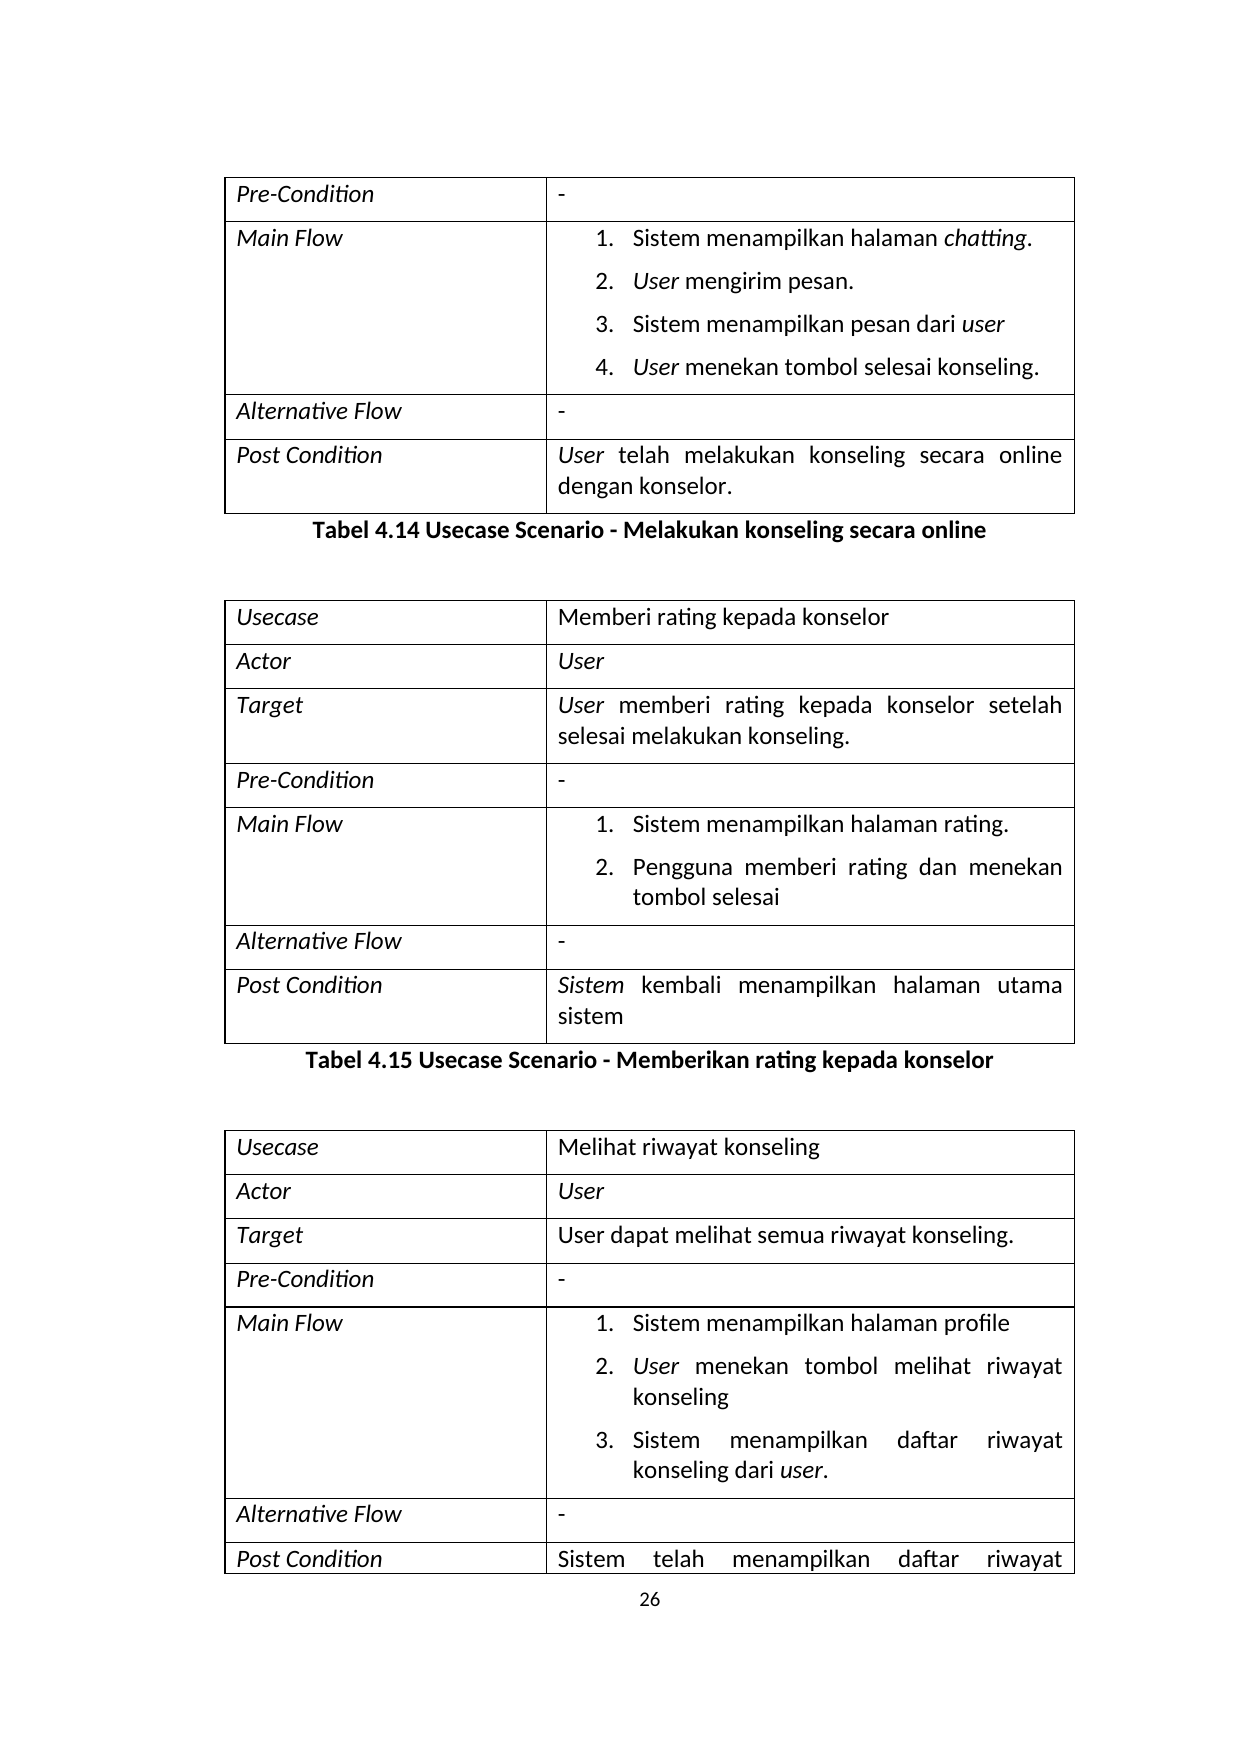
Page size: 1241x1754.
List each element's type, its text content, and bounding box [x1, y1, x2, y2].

table_cell Post Condition [226, 970, 546, 1043]
table_cell Main Flow [226, 222, 546, 394]
table_cell Post Condition [226, 1543, 546, 1573]
table_header Usecase [226, 1131, 546, 1174]
text Tabel 4.15 Usecase Scenario - Memberikan rating kepada konselor [236, 1044, 1063, 1075]
table_cell Sistem kembali menampilkan halaman utama sistem [547, 970, 1074, 1043]
table_cell Sistem menampilkan halaman rating. Pengguna memberi rating dan menekan tombol selesai [547, 808, 1074, 924]
table_cell - [547, 1264, 1074, 1306]
table_cell Actor [226, 1175, 546, 1218]
table_cell Actor [226, 645, 546, 688]
table_cell - [547, 178, 1074, 221]
table_cell User [547, 1175, 1074, 1218]
table_cell Pre-Condition [226, 764, 546, 807]
table_cell Main Flow [226, 1308, 546, 1498]
table_header Melihat riwayat konseling [547, 1131, 1074, 1174]
table_cell Alternative Flow [226, 926, 546, 968]
table_cell Pre-Condition [226, 1264, 546, 1306]
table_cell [547, 1543, 1074, 1573]
table_cell Sistem menampilkan halaman chatting. User mengirim pesan. Sistem menampilkan pesan dari user User menekan tombol selesai konseling. [547, 222, 1074, 394]
table_cell User telah melakukan konseling secara online dengan konselor. [547, 440, 1074, 513]
table_header Memberi rating kepada konselor [547, 601, 1074, 644]
table_cell - [547, 764, 1074, 807]
table_cell Post Condition [226, 440, 546, 513]
table_cell Target [226, 689, 546, 763]
table_cell Alternative Flow [226, 395, 546, 438]
table_cell - [547, 1499, 1074, 1542]
table_cell Target [226, 1219, 546, 1262]
table_cell Main Flow [226, 808, 546, 924]
table_cell - [547, 395, 1074, 438]
table_header Usecase [226, 601, 546, 644]
text Tabel 4.14 Usecase Scenario - Melakukan konseling secara online [236, 514, 1063, 544]
table_cell Pre-Condition [226, 178, 546, 221]
table_cell User memberi rating kepada konselor setelah selesai melakukan konseling. [547, 689, 1074, 763]
table_cell User dapat melihat semua riwayat konseling. [547, 1219, 1074, 1262]
table_cell - [547, 926, 1074, 968]
table_cell User [547, 645, 1074, 688]
table_cell Alternative Flow [226, 1499, 546, 1542]
table_cell Sistem menampilkan halaman profile User menekan tombol melihat riwayat konseling Sistem menampilkan daftar riwayat konseling dari user. [547, 1308, 1074, 1498]
